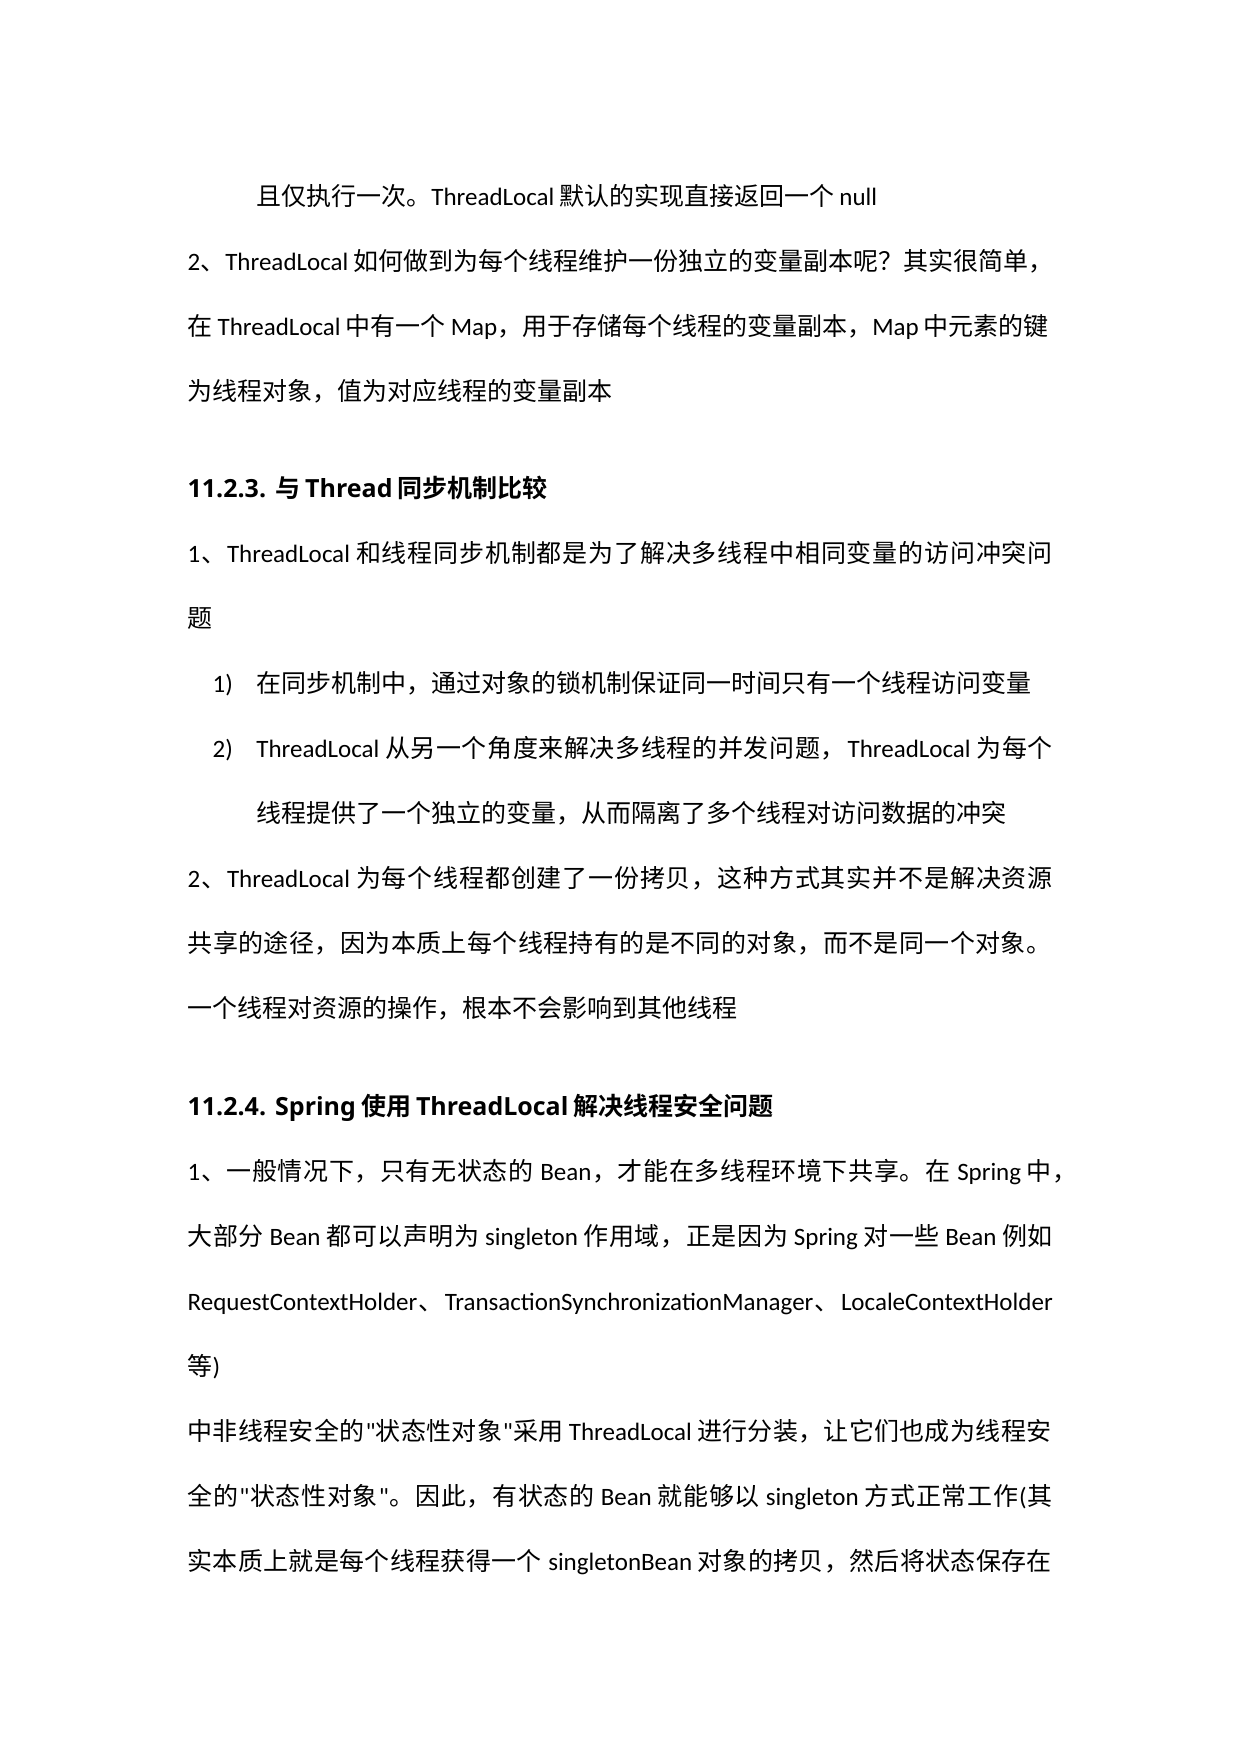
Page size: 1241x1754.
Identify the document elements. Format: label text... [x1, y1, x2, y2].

text 1、一般情况下，只有无状态的Bean，才能在多线程环境下共享。在Spring中，大部分Bean都可以声明为singleton作用域，正是因为Spring对一些Bean例如RequestContextHolder、TransactionSynchronizationManager、LocaleContextHolder等) [187, 1137, 1053, 1397]
text 2、ThreadLocal如何做到为每个线程维护一份独立的变量副本呢？其实很简单，在ThreadLocal中有一个Map，用于存储每个线程的变量副本，Map中元素的键为线程对象，值为对应线程的变量副本 [187, 227, 1053, 422]
text 1、ThreadLocal和线程同步机制都是为了解决多线程中相同变量的访问冲突问题 [187, 519, 1053, 649]
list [212, 162, 1053, 227]
text 2、ThreadLocal为每个线程都创建了一份拷贝，这种方式其实并不是解决资源共享的途径，因为本质上每个线程持有的是不同的对象，而不是同一个对象。一个线程对资源的操作，根本不会影响到其他线程 [187, 844, 1053, 1039]
subtitle 与Thread同步机制比较 [187, 454, 1053, 519]
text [187, 1397, 1053, 1592]
list 在同步机制中，通过对象的锁机制保证同一时间只有一个线程访问变量 [212, 649, 1053, 714]
list ThreadLocal从另一个角度来解决多线程的并发问题，ThreadLocal为每个线程提供了一个独立的变量，从而隔离了多个线程对访问数据的冲突 [212, 714, 1053, 844]
subtitle Spring使用ThreadLocal解决线程安全问题 [187, 1072, 1053, 1137]
